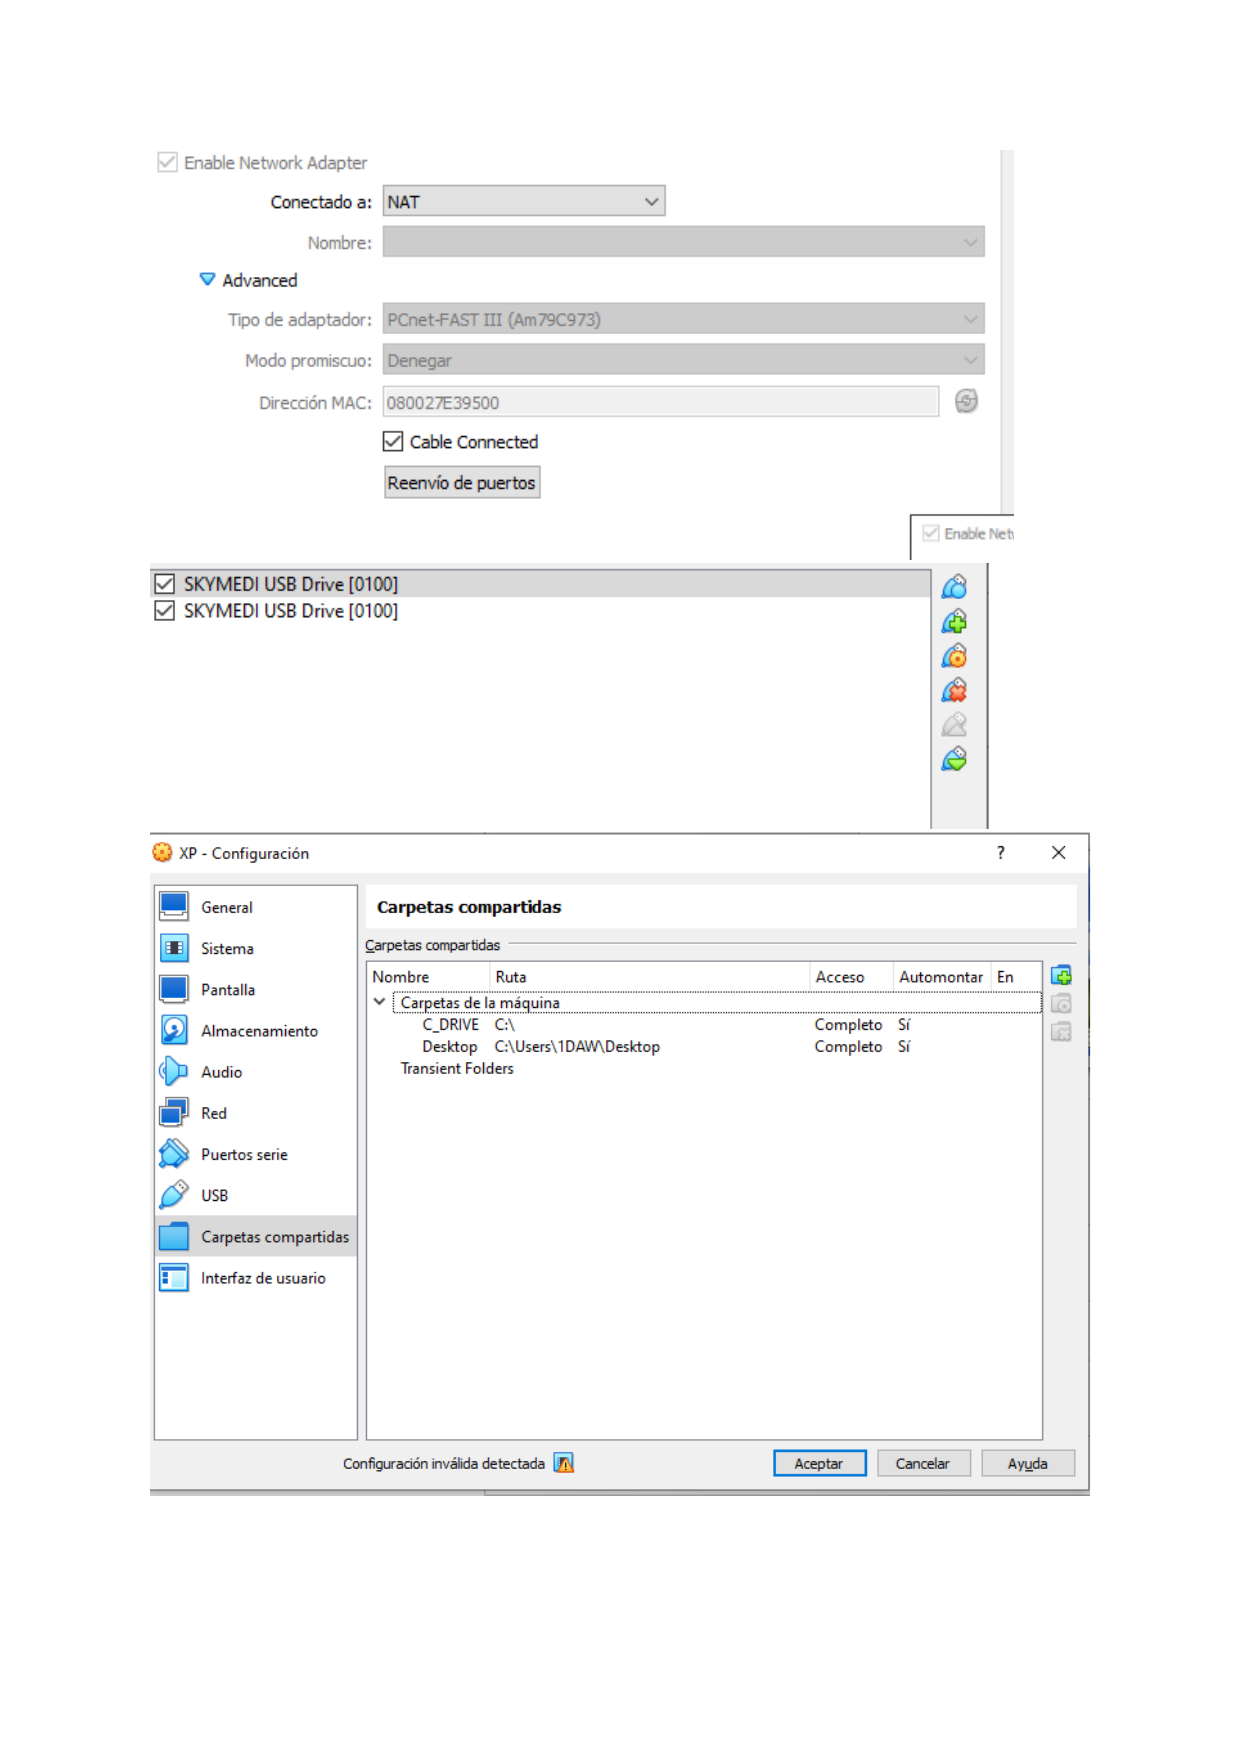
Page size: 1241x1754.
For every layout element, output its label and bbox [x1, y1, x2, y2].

picture [150, 832, 1091, 1496]
picture [150, 150, 1014, 560]
picture [150, 563, 989, 829]
